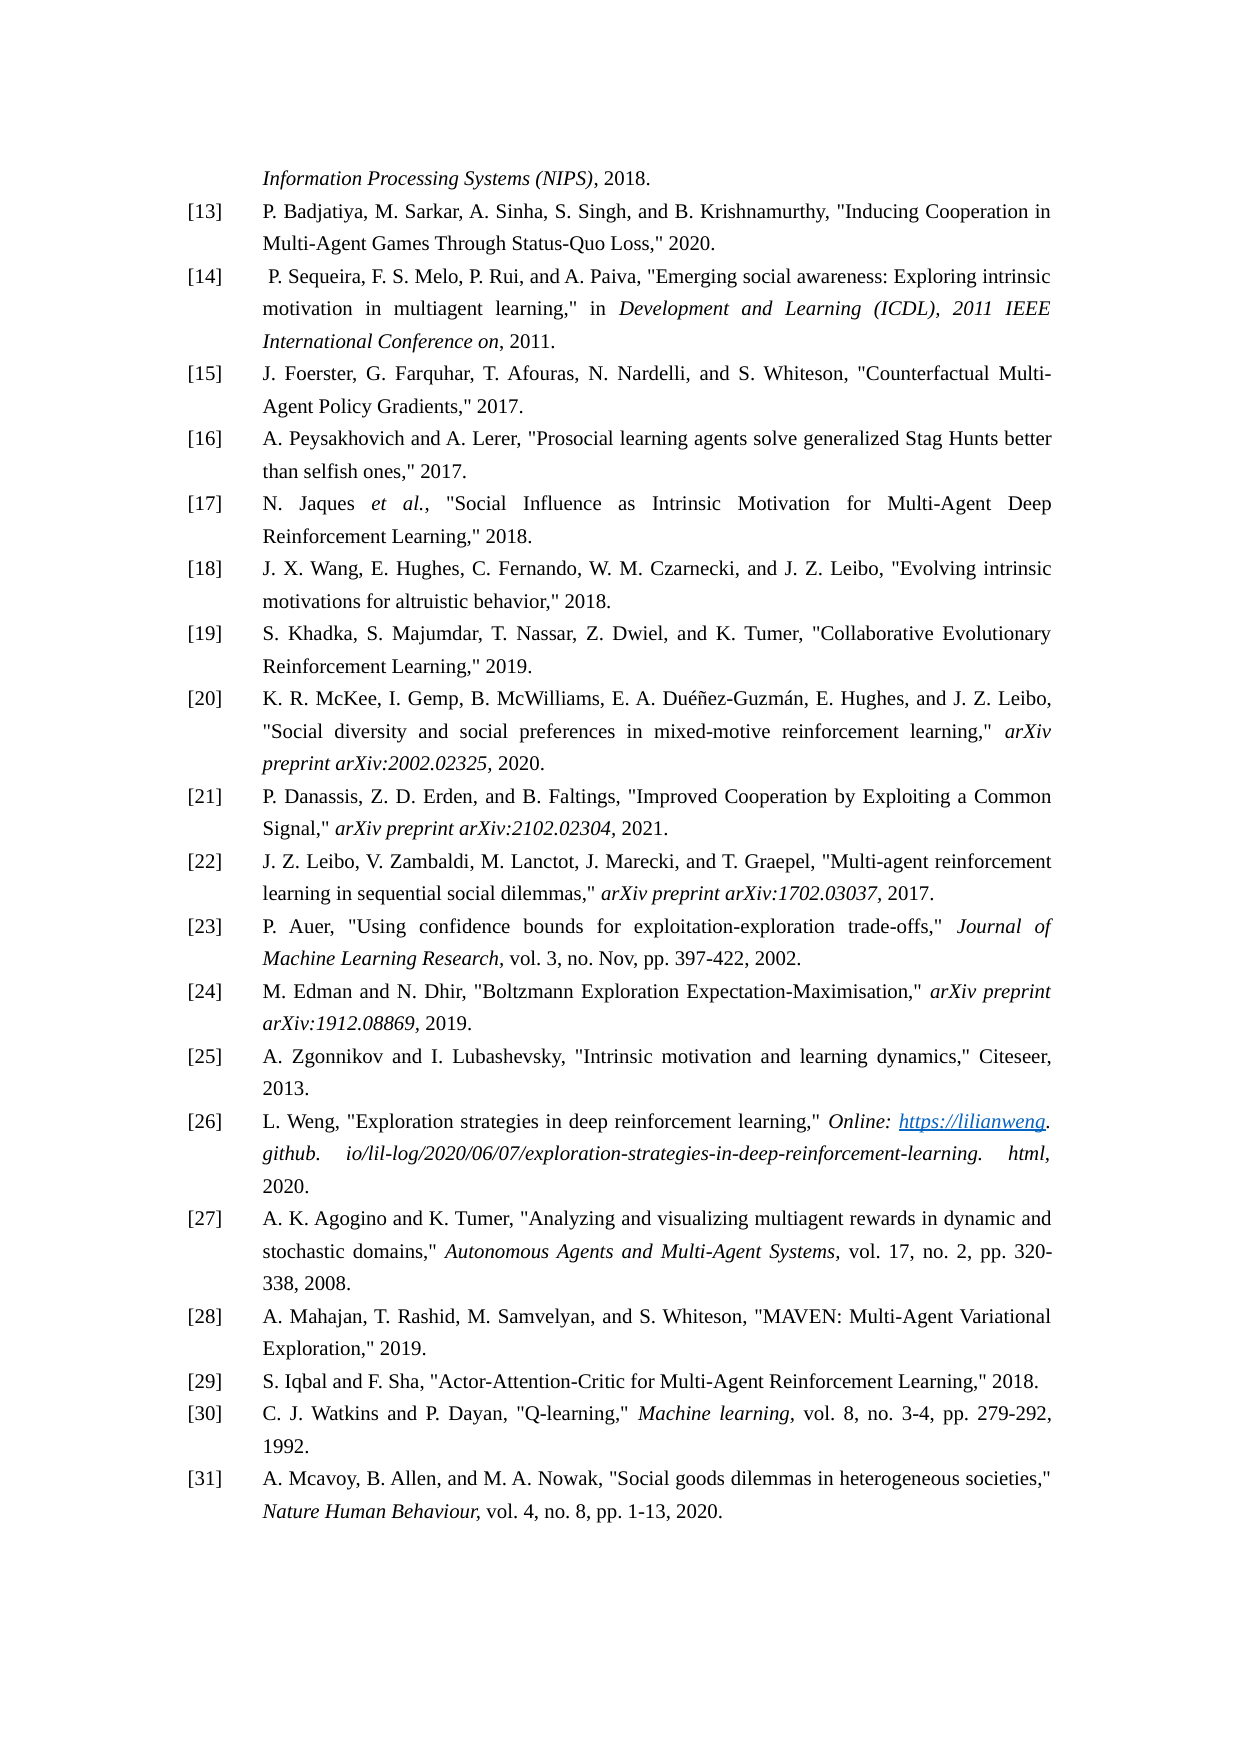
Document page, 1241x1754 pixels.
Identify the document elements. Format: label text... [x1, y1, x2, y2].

text [27] A. K. Agogino and K. Tumer, "Analyzing and visualizing multiagent rewards in dynamic and stochastic domains," Autonomous Agents and Multi-Agent Systems, vol. 17, no. 2, pp. 320-338, 2008. [187, 1202, 1053, 1299]
text [23] P. Auer, "Using confidence bounds for exploitation-exploration trade-offs," Journal of Machine Learning Research, vol. 3, no. Nov, pp. 397-422, 2002. [187, 909, 1053, 974]
text [24] M. Edman and N. Dhir, "Boltzmann Exploration Expectation-Maximisation," arXiv preprint arXiv:1912.08869, 2019. [187, 974, 1053, 1039]
text [14] P. Sequeira, F. S. Melo, P. Rui, and A. Paiva, "Emerging social awareness: Exploring intrinsic motivation in multiagent learning," in Development and Learning (ICDL), 2011 IEEE International Conference on, 2011. [187, 259, 1053, 357]
text [21] P. Danassis, Z. D. Erden, and B. Faltings, "Improved Cooperation by Exploiting a Common Signal," arXiv preprint arXiv:2102.02304, 2021. [187, 779, 1053, 844]
text [20] K. R. McKee, I. Gemp, B. McWilliams, E. A. Duéñez-Guzmán, E. Hughes, and J. Z. Leibo, "Social diversity and social preferences in mixed-motive reinforcement learning," arXiv preprint arXiv:2002.02325, 2020. [187, 682, 1053, 779]
text [30] C. J. Watkins and P. Dayan, "Q-learning," Machine learning, vol. 8, no. 3-4, pp. 279-292, 1992. [187, 1397, 1053, 1462]
text [18] J. X. Wang, E. Hughes, C. Fernando, W. M. Czarnecki, and J. Z. Leibo, "Evolving intrinsic motivations for altruistic behavior," 2018. [187, 552, 1053, 617]
text [16] A. Peysakhovich and A. Lerer, "Prosocial learning agents solve generalized Stag Hunts better than selfish ones," 2017. [187, 422, 1053, 487]
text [187, 162, 1053, 194]
text [31] A. Mcavoy, B. Allen, and M. A. Nowak, "Social goods dilemmas in heterogeneous societies," Nature Human Behaviour, vol. 4, no. 8, pp. 1-13, 2020. [187, 1462, 1053, 1527]
text [19] S. Khadka, S. Majumdar, T. Nassar, Z. Dwiel, and K. Tumer, "Collaborative Evolutionary Reinforcement Learning," 2019. [187, 617, 1053, 682]
text [13] P. Badjatiya, M. Sarkar, A. Sinha, S. Singh, and B. Krishnamurthy, "Inducing Cooperation in Multi-Agent Games Through Status-Quo Loss," 2020. [187, 194, 1053, 259]
text [22] J. Z. Leibo, V. Zambaldi, M. Lanctot, J. Marecki, and T. Graepel, "Multi-agent reinforcement learning in sequential social dilemmas," arXiv preprint arXiv:1702.03037, 2017. [187, 844, 1053, 909]
text [29] S. Iqbal and F. Sha, "Actor-Attention-Critic for Multi-Agent Reinforcement Learning," 2018. [187, 1364, 1053, 1397]
text [28] A. Mahajan, T. Rashid, M. Samvelyan, and S. Whiteson, "MAVEN: Multi-Agent Variational Exploration," 2019. [187, 1299, 1053, 1364]
text [17] N. Jaques et al., "Social Influence as Intrinsic Motivation for Multi-Agent Deep Reinforcement Learning," 2018. [187, 487, 1053, 552]
text [25] A. Zgonnikov and I. Lubashevsky, "Intrinsic motivation and learning dynamics," Citeseer, 2013. [187, 1039, 1053, 1104]
text [26] L. Weng, "Exploration strategies in deep reinforcement learning," Online: https://lilianweng. github. io/lil-log/2020/06/07/exploration-strategies-in-deep-reinforcement-learning. html, 2020. [187, 1104, 1053, 1202]
text [15] J. Foerster, G. Farquhar, T. Afouras, N. Nardelli, and S. Whiteson, "Counterfactual Multi-Agent Policy Gradients," 2017. [187, 357, 1053, 422]
